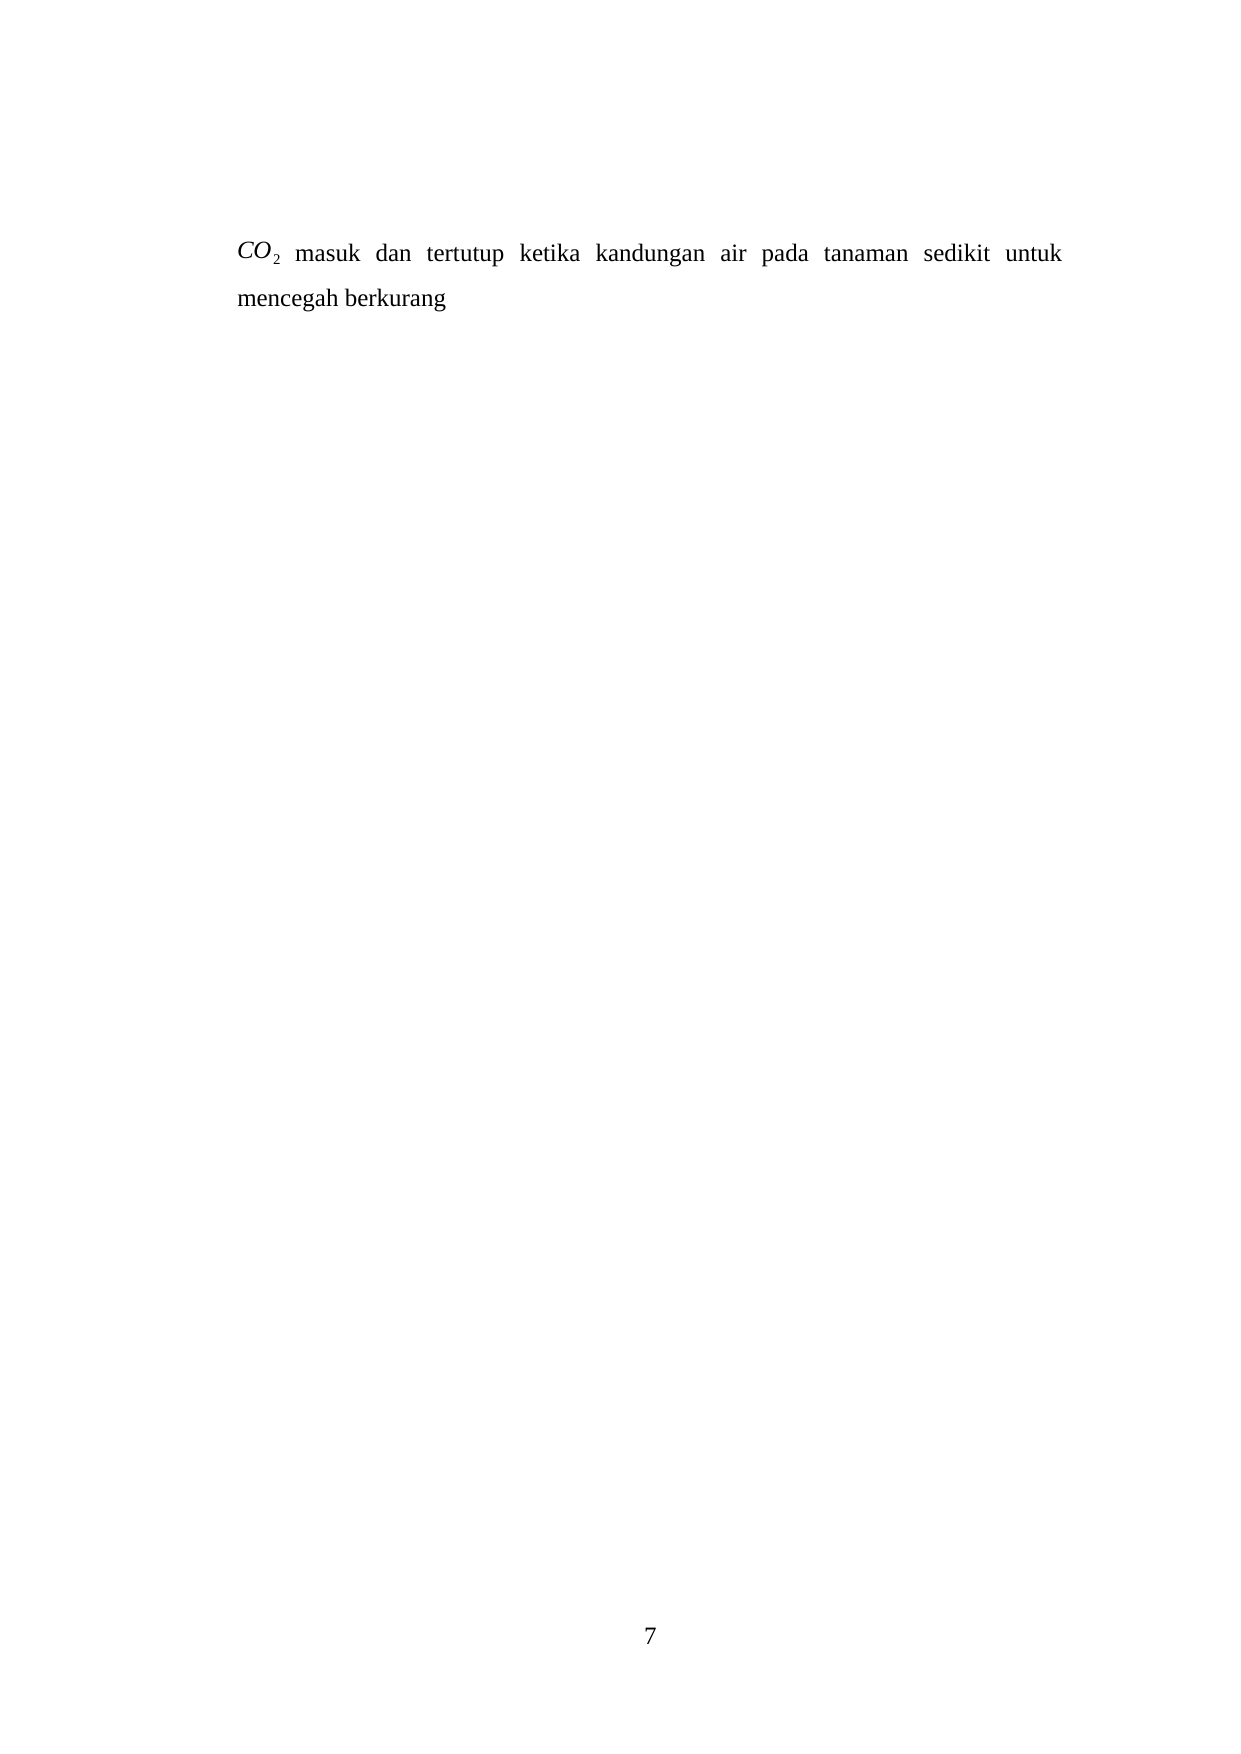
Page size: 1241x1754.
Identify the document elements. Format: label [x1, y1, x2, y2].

text [237, 237, 1063, 311]
